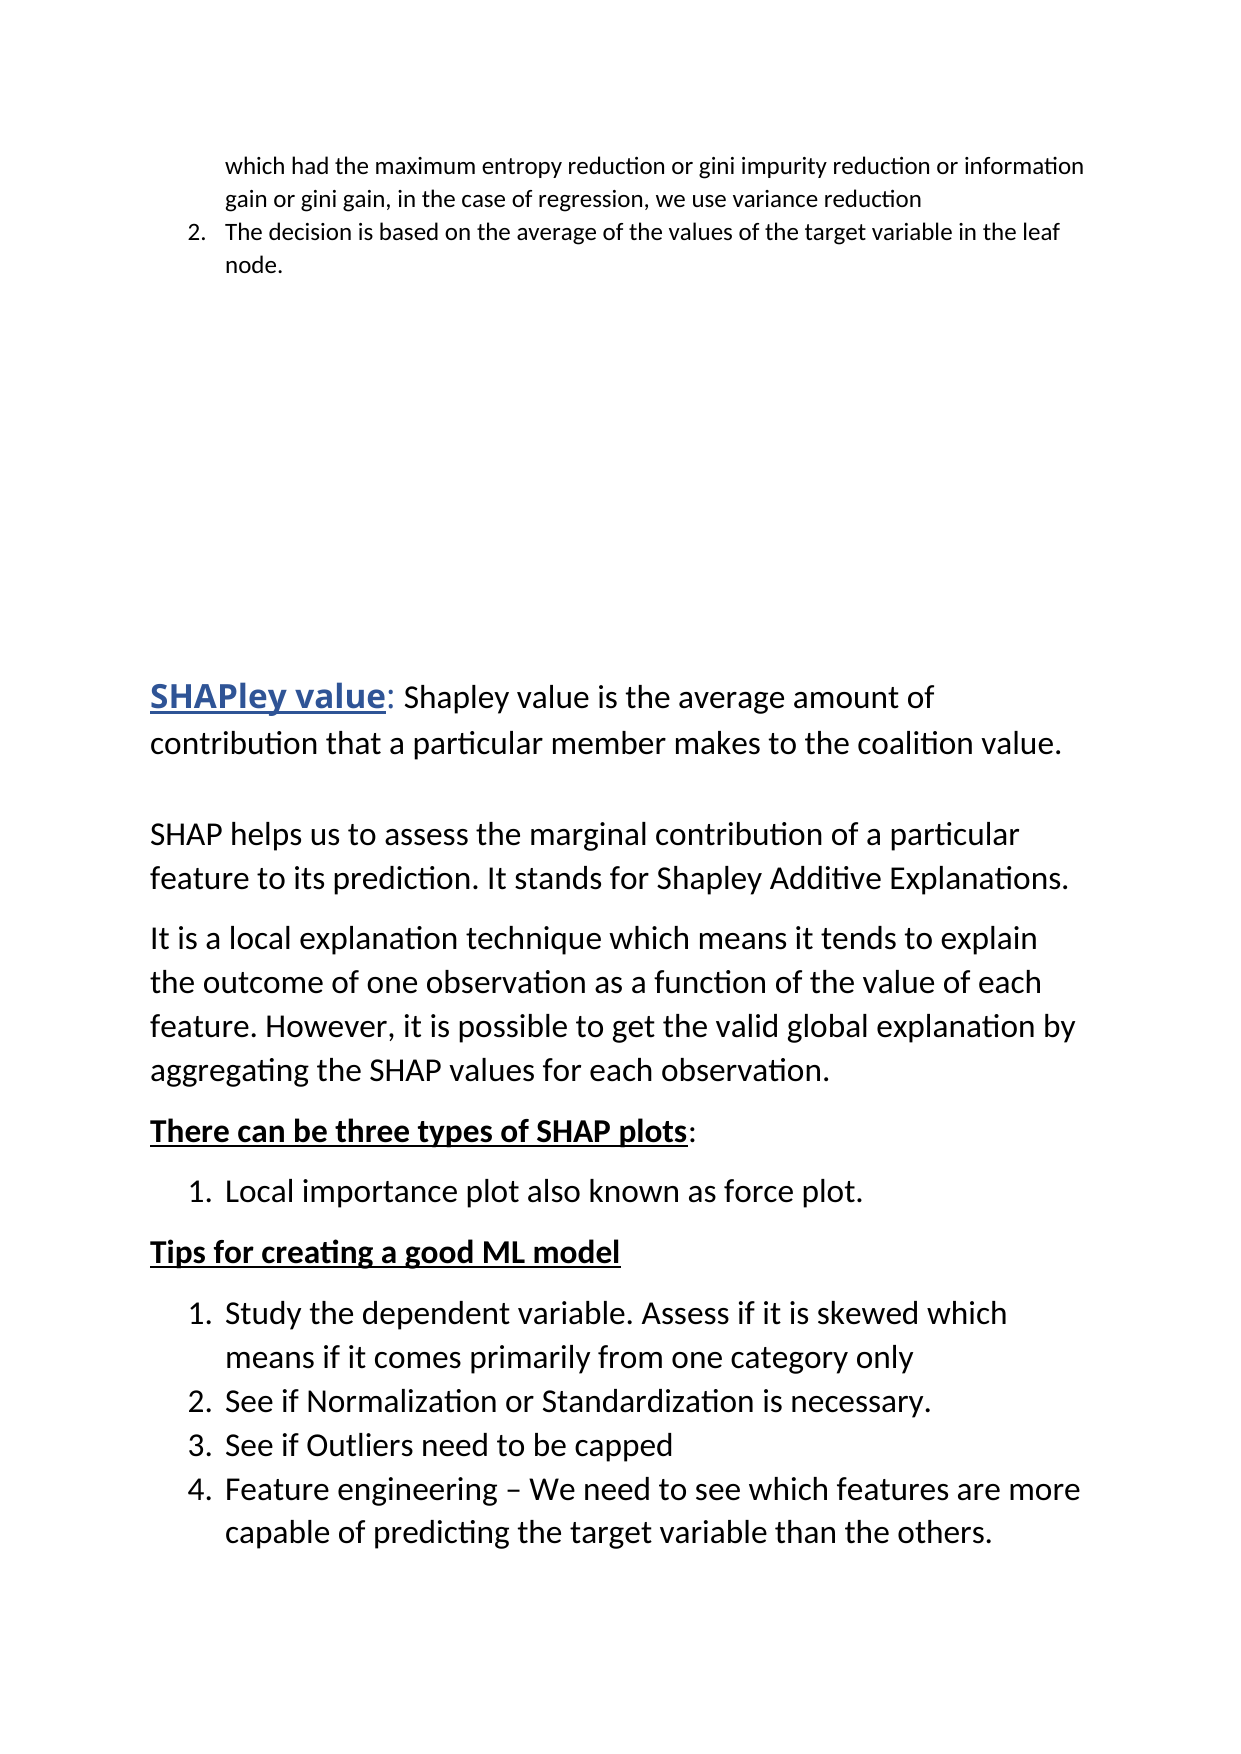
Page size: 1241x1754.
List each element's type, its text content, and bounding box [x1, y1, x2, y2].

list See if Normalization or Standardization is necessary. [187, 1380, 1090, 1420]
subtitle SHAPley value: Shapley value is the average amount of contribution that a particular member makes to the coalition value. [150, 673, 1090, 763]
list See if Outliers need to be capped [187, 1424, 1090, 1464]
text It is a local explanation technique which means it tends to explain the outcome of one observation as a function of the value of each feature. However, it is possible to get the valid global explanation by aggregating the SHAP values for each observation. [150, 917, 1090, 1090]
list The decision is based on the average of the values of the target variable in the leaf node. [187, 216, 1090, 279]
text There can be three types of SHAP plots: [150, 1110, 1090, 1151]
list Feature engineering – We need to see which features are more capable of predicting the target variable than the others. [187, 1468, 1090, 1552]
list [187, 150, 1090, 213]
list Local importance plot also known as force plot. [187, 1171, 1090, 1211]
text Tips for creating a good ML model [150, 1231, 1090, 1272]
text SHAP helps us to assess the marginal contribution of a particular feature to its prediction. It stands for Shapley Additive Explanations. [150, 813, 1090, 897]
list Study the dependent variable. Assess if it is skewed which means if it comes primarily from one category only [187, 1292, 1090, 1376]
